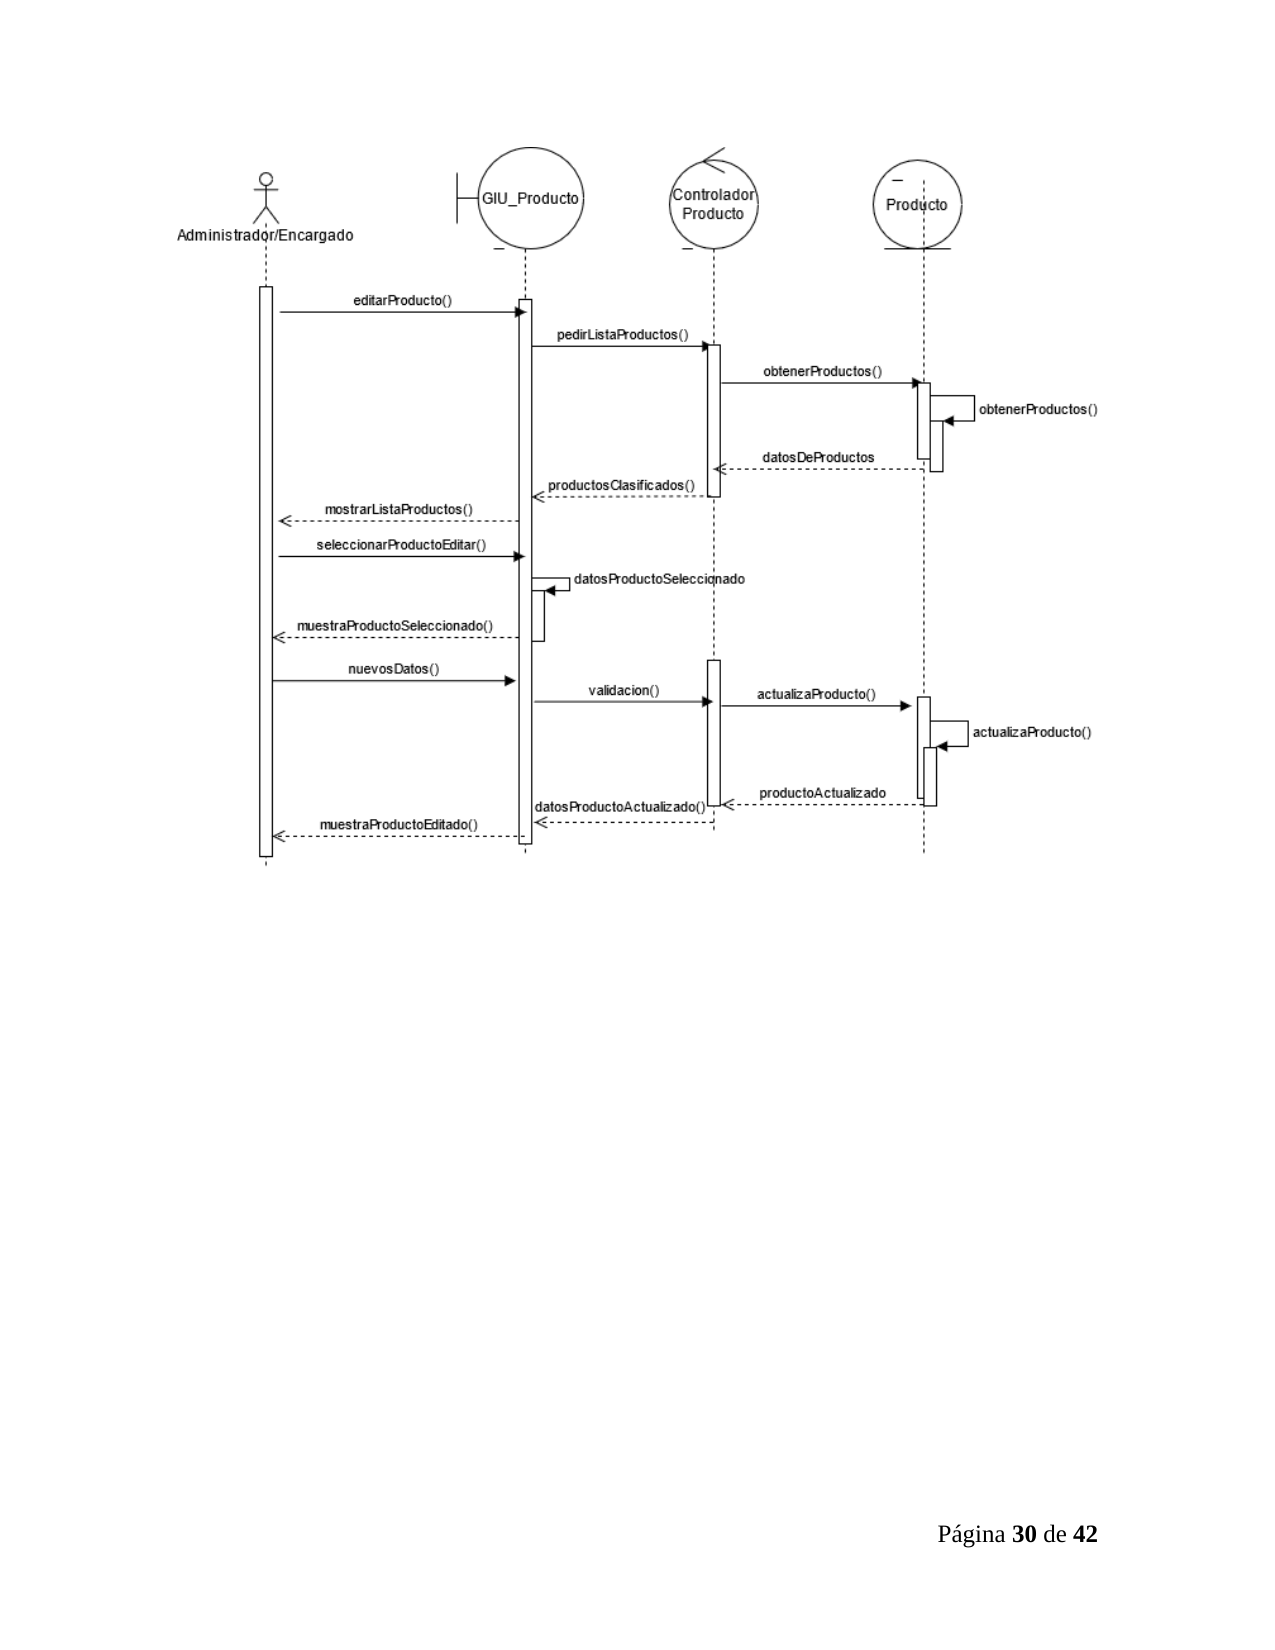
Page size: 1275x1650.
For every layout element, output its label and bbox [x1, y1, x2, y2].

picture [177, 147, 1098, 870]
